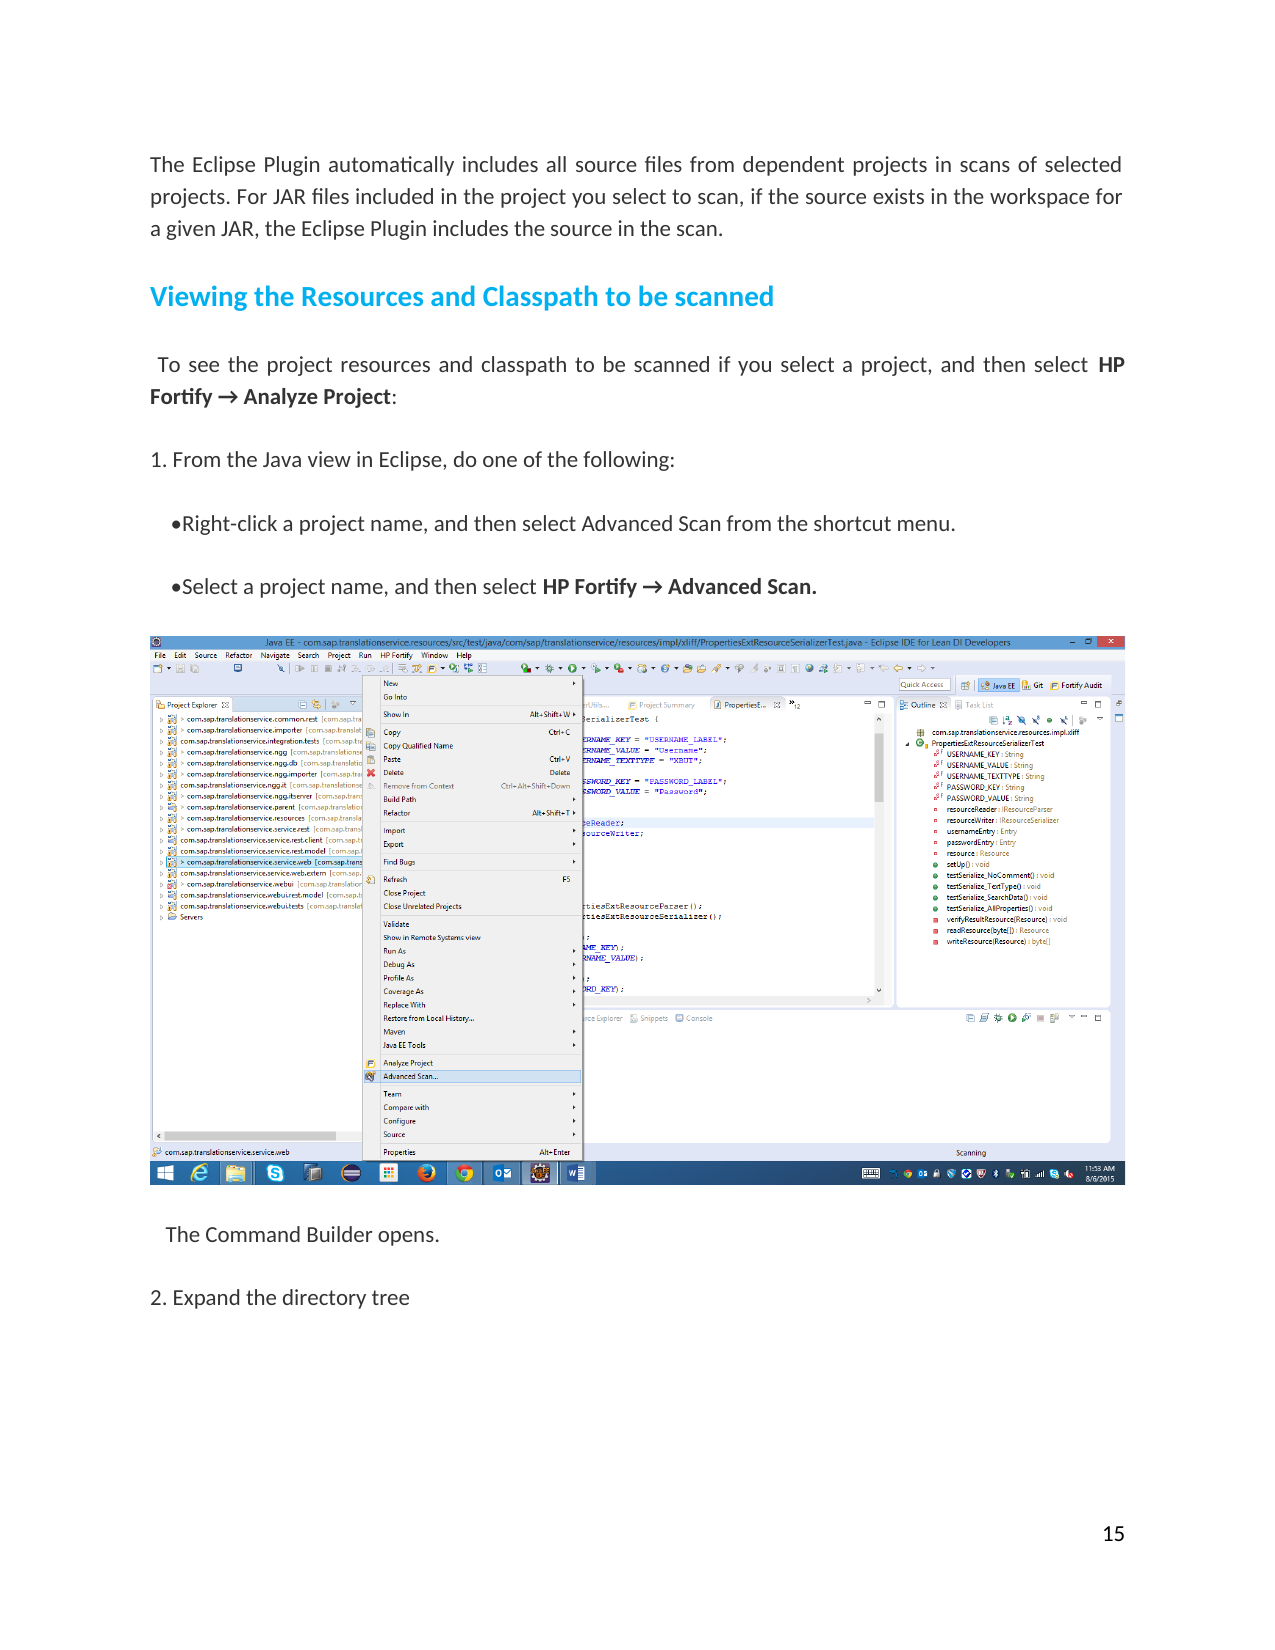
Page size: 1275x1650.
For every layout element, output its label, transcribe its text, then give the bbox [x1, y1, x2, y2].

text To see the project resources and classpath to be scanned if you select a project, and then select HP Fortify → Analyze Project: [150, 350, 1125, 410]
text 1. From the Java view in Eclipse, do one of the following: [150, 446, 1125, 474]
text •Select a project name, and then select HP Fortify → Advanced Scan. [150, 572, 1125, 601]
picture [150, 636, 1125, 1185]
text The Command Builder opens. [150, 1220, 1125, 1248]
text 2. Expand the directory tree [150, 1283, 1125, 1311]
text •Right-click a project name, and then select Advanced Scan from the shortcut menu. [150, 509, 1125, 537]
text The Eclipse Plugin automatically includes all source files from dependent projects in scans of selected projects. For JAR files included in the project you select to scan, if the source exists in the workspace for a given JAR, the Eclipse Plugin includes the source in the scan. [150, 150, 1125, 242]
text Viewing the Resources and Classpath to be scanned [150, 278, 1125, 313]
